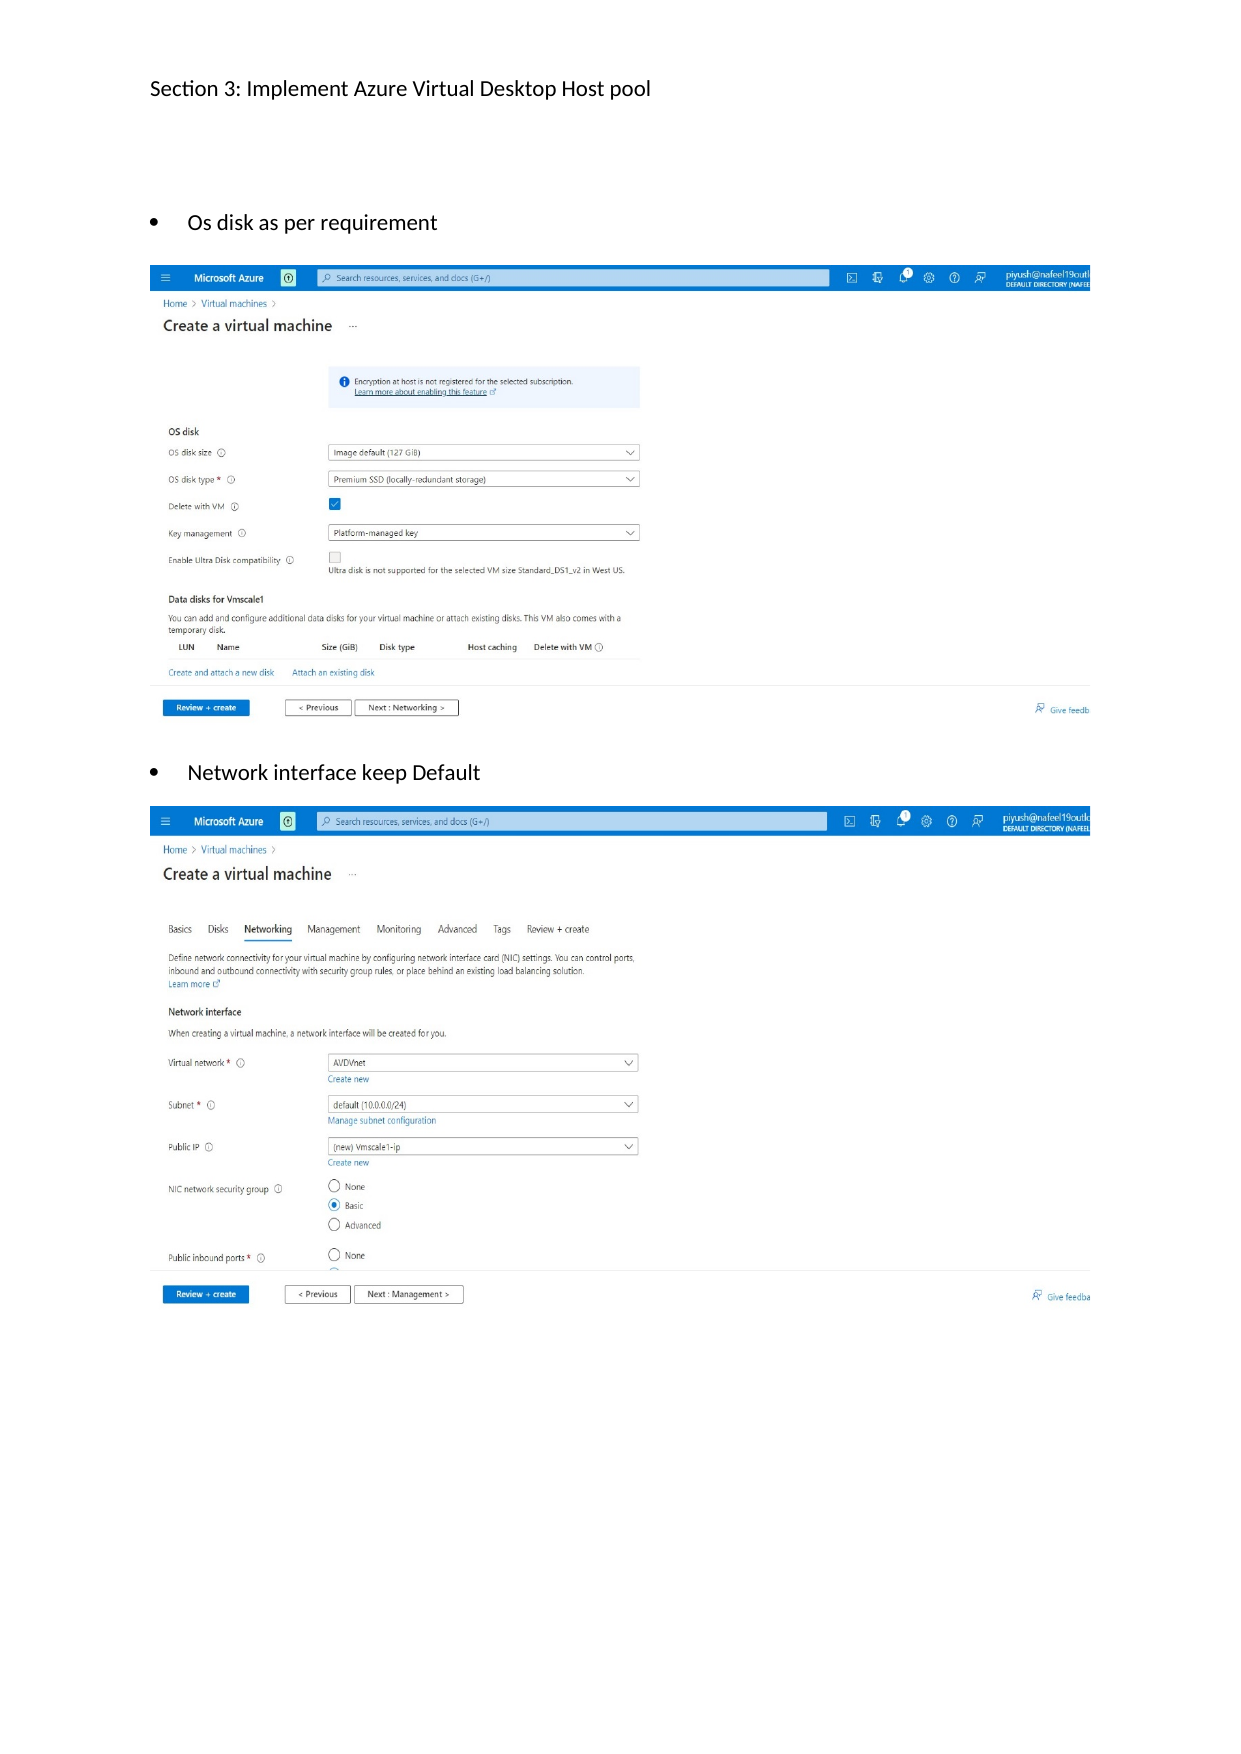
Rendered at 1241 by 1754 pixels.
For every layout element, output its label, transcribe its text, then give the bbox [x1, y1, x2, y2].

list Network interface keep Default [150, 758, 1090, 786]
list Os disk as per requirement [150, 208, 1090, 236]
picture [150, 265, 1091, 729]
picture [150, 806, 1091, 1316]
